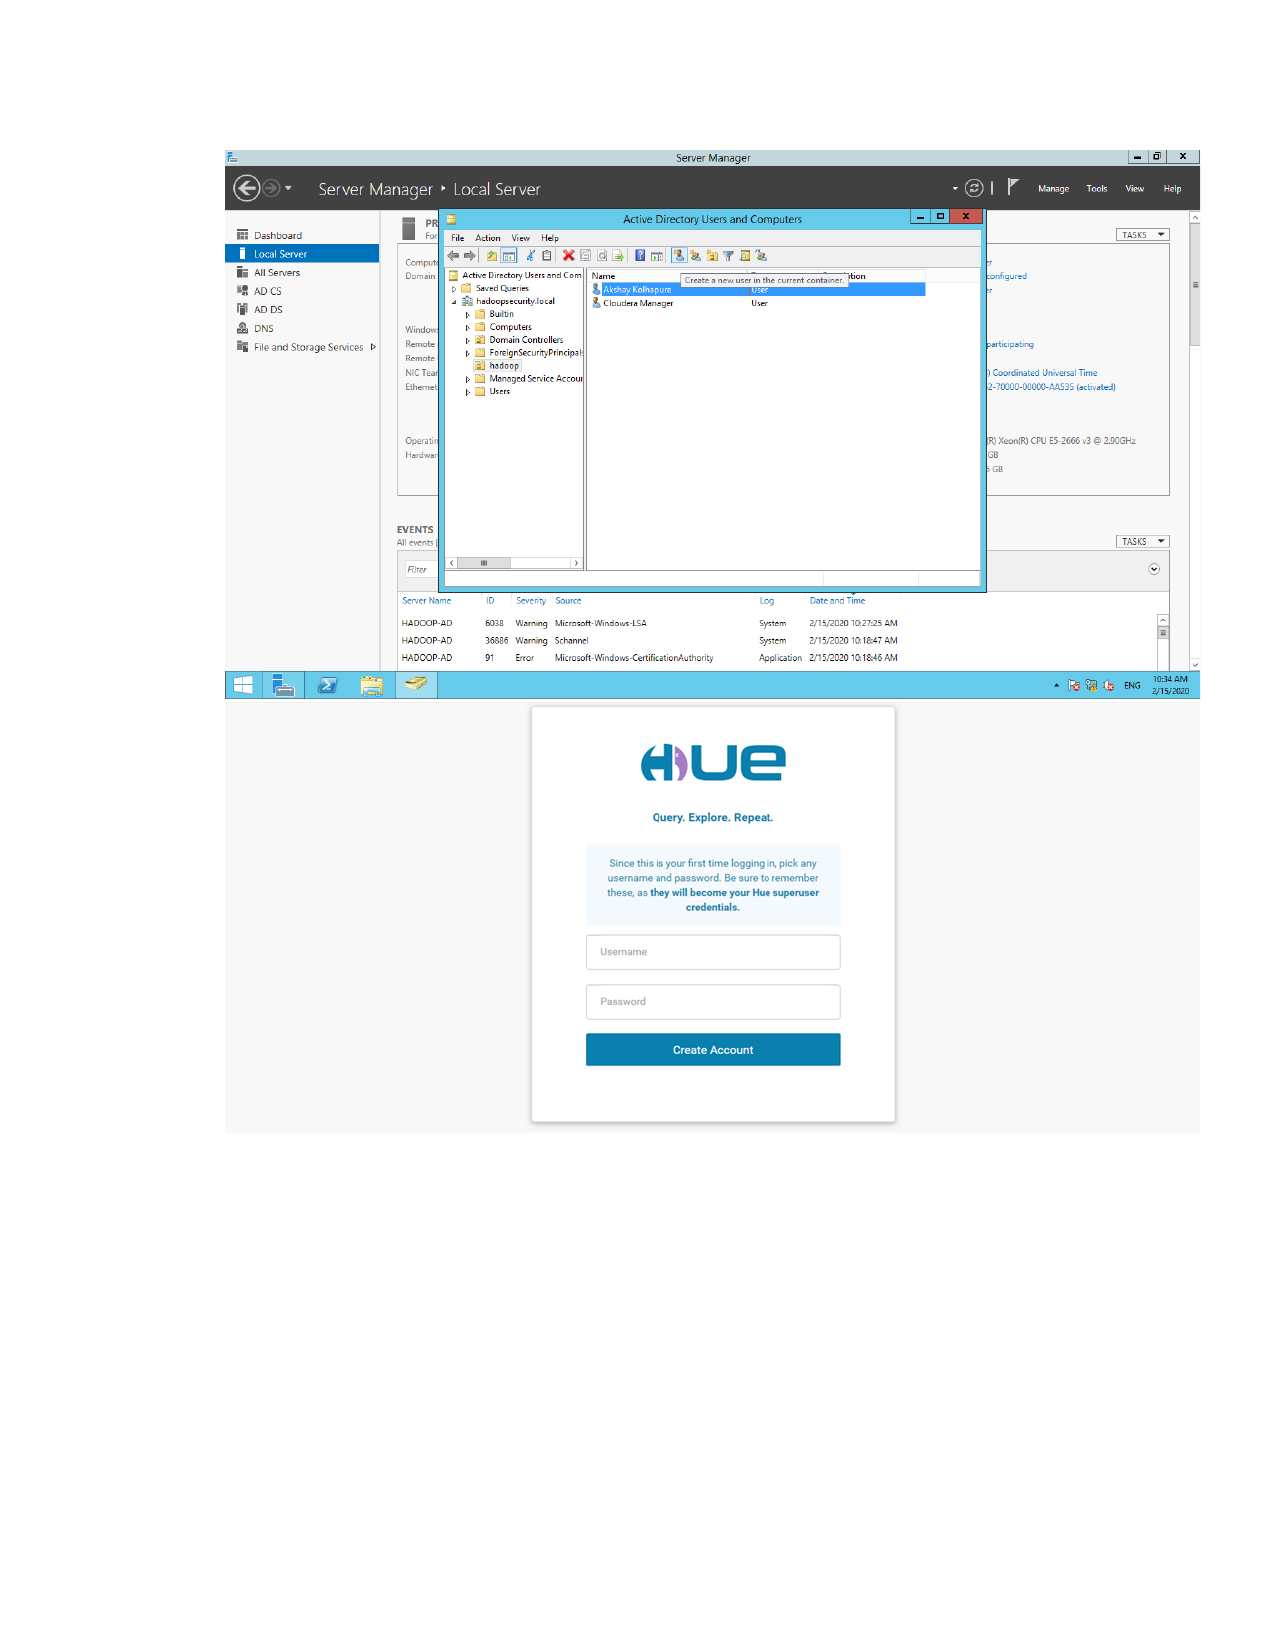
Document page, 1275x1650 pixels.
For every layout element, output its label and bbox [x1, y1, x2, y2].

picture [225, 150, 1200, 699]
picture [225, 702, 1200, 1133]
